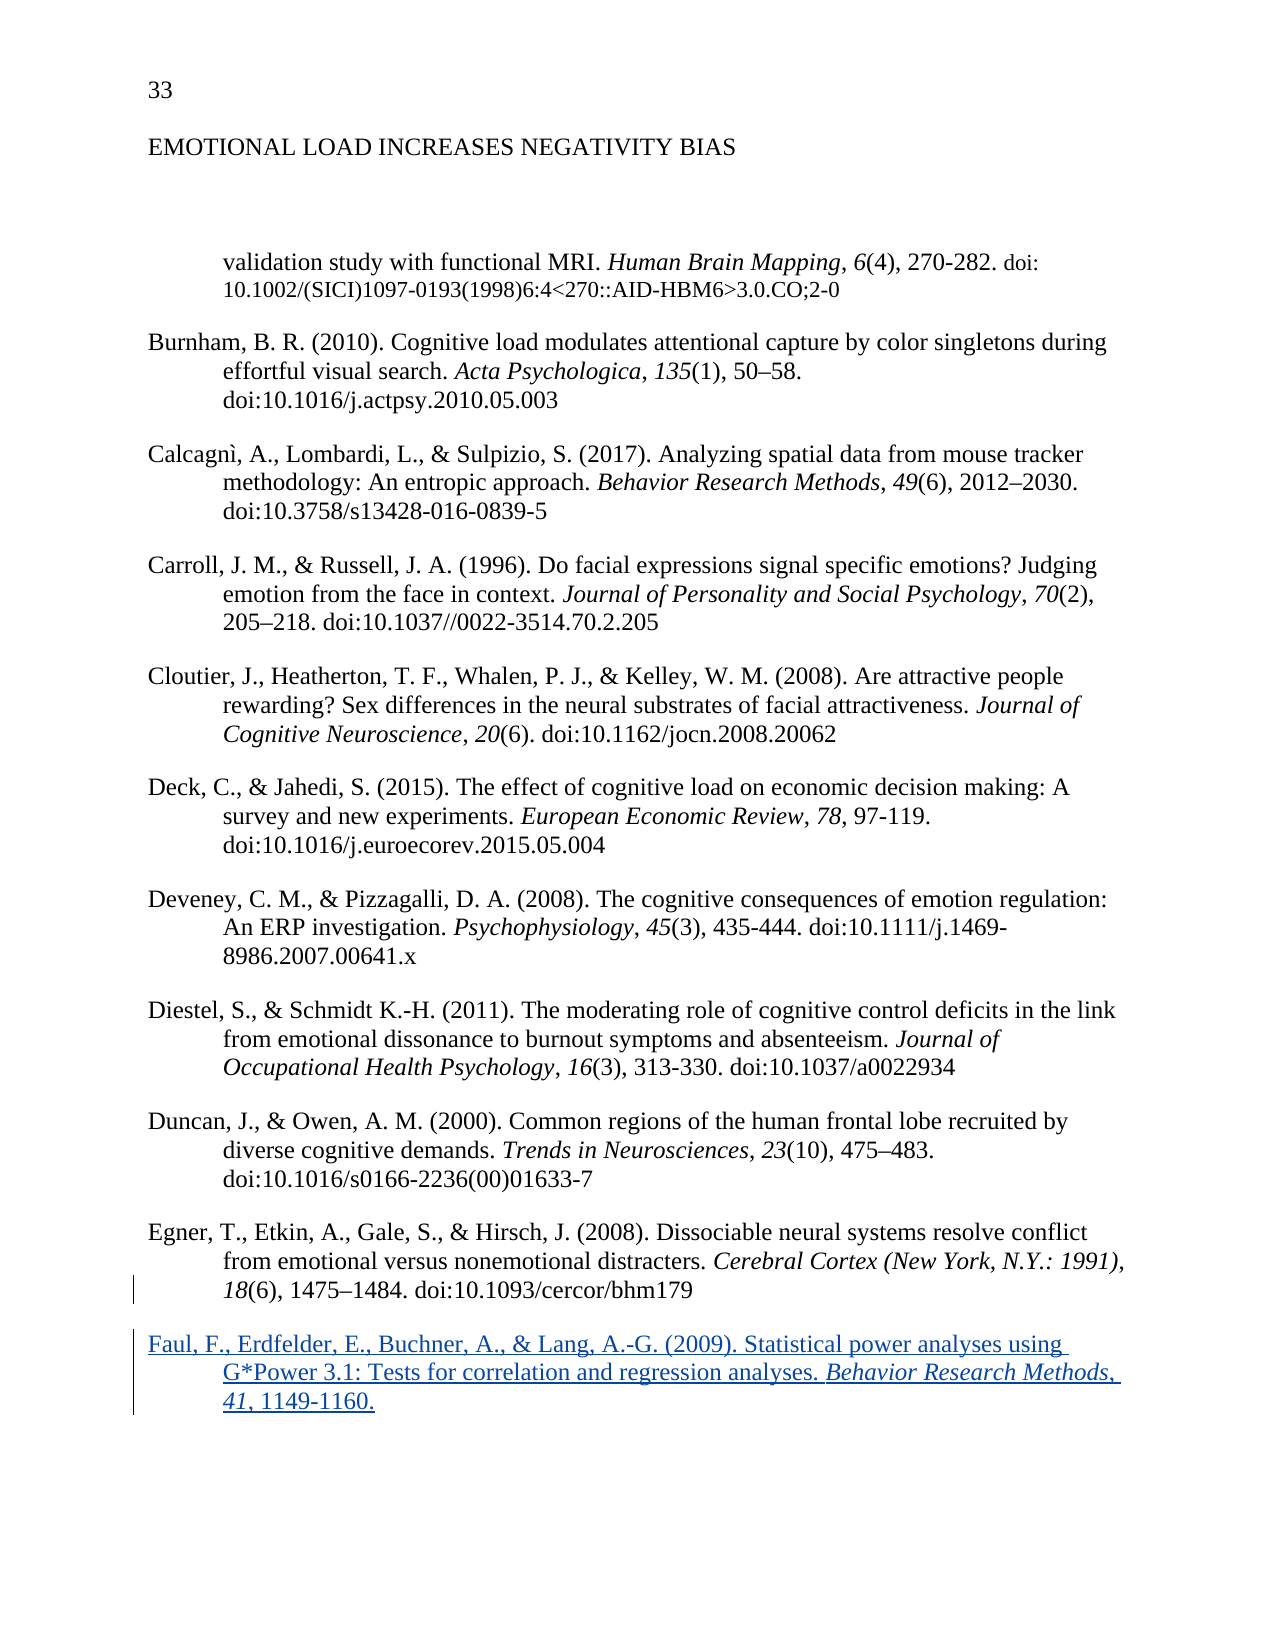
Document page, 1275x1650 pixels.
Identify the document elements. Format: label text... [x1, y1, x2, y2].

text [148, 247, 1127, 302]
text Calcagnì, A., Lombardi, L., & Sulpizio, S. (2017). Analyzing spatial data from mouse tracker methodology: An entropic approach. Behavior Research Methods, 49(6), 2012–2030. doi:10.3758/s13428-016-0839-5 [148, 439, 1127, 525]
text Deveney, C. M., & Pizzagalli, D. A. (2008). The cognitive consequences of emotion regulation: An ERP investigation. Psychophysiology, 45(3), 435-444. doi:10.1111/j.1469-8986.2007.00641.x [148, 884, 1127, 970]
text Duncan, J., & Owen, A. M. (2000). Common regions of the human frontal lobe recruited by diverse cognitive demands. Trends in Neurosciences, 23(10), 475–483. doi:10.1016/s0166-2236(00)01633-7 [148, 1106, 1127, 1192]
text Burnham, B. R. (2010). Cognitive load modulates attentional capture by color singletons during effortful visual search. Acta Psychologica, 135(1), 50–58. doi:10.1016/j.actpsy.2010.05.003 [148, 327, 1127, 414]
text Carroll, J. M., & Russell, J. A. (1996). Do facial expressions signal specific emotions? Judging emotion from the face in context. Journal of Personality and Social Psychology, 70(2), 205–218. doi:10.1037//0022-3514.70.2.205 [148, 550, 1127, 636]
text Cloutier, J., Heatherton, T. F., Whalen, P. J., & Kelley, W. M. (2008). Are attractive people rewarding? Sex differences in the neural substrates of facial attractiveness. Journal of Cognitive Neuroscience, 20(6). doi:10.1162/jocn.2008.20062 [148, 661, 1127, 747]
text Deck, C., & Jahedi, S. (2015). The effect of cognitive load on economic decision making: A survey and new experiments. European Economic Review, 78, 97-119. doi:10.1016/j.euroecorev.2015.05.004 [148, 772, 1127, 859]
text Diestel, S., & Schmidt K.-H. (2011). The moderating role of cognitive control deficits in the link from emotional dissonance to burnout symptoms and absenteeism. Journal of Occupational Health Psychology, 16(3), 313-330. doi:10.1037/a0022934 [148, 995, 1127, 1081]
text Egner, T., Etkin, A., Gale, S., & Hirsch, J. (2008). Dissociable neural systems resolve conflict from emotional versus nonemotional distracters. Cerebral Cortex (New York, N.Y.: 1991), 18(6), 1475–1484. doi:10.1093/cercor/bhm179 [148, 1217, 1127, 1304]
